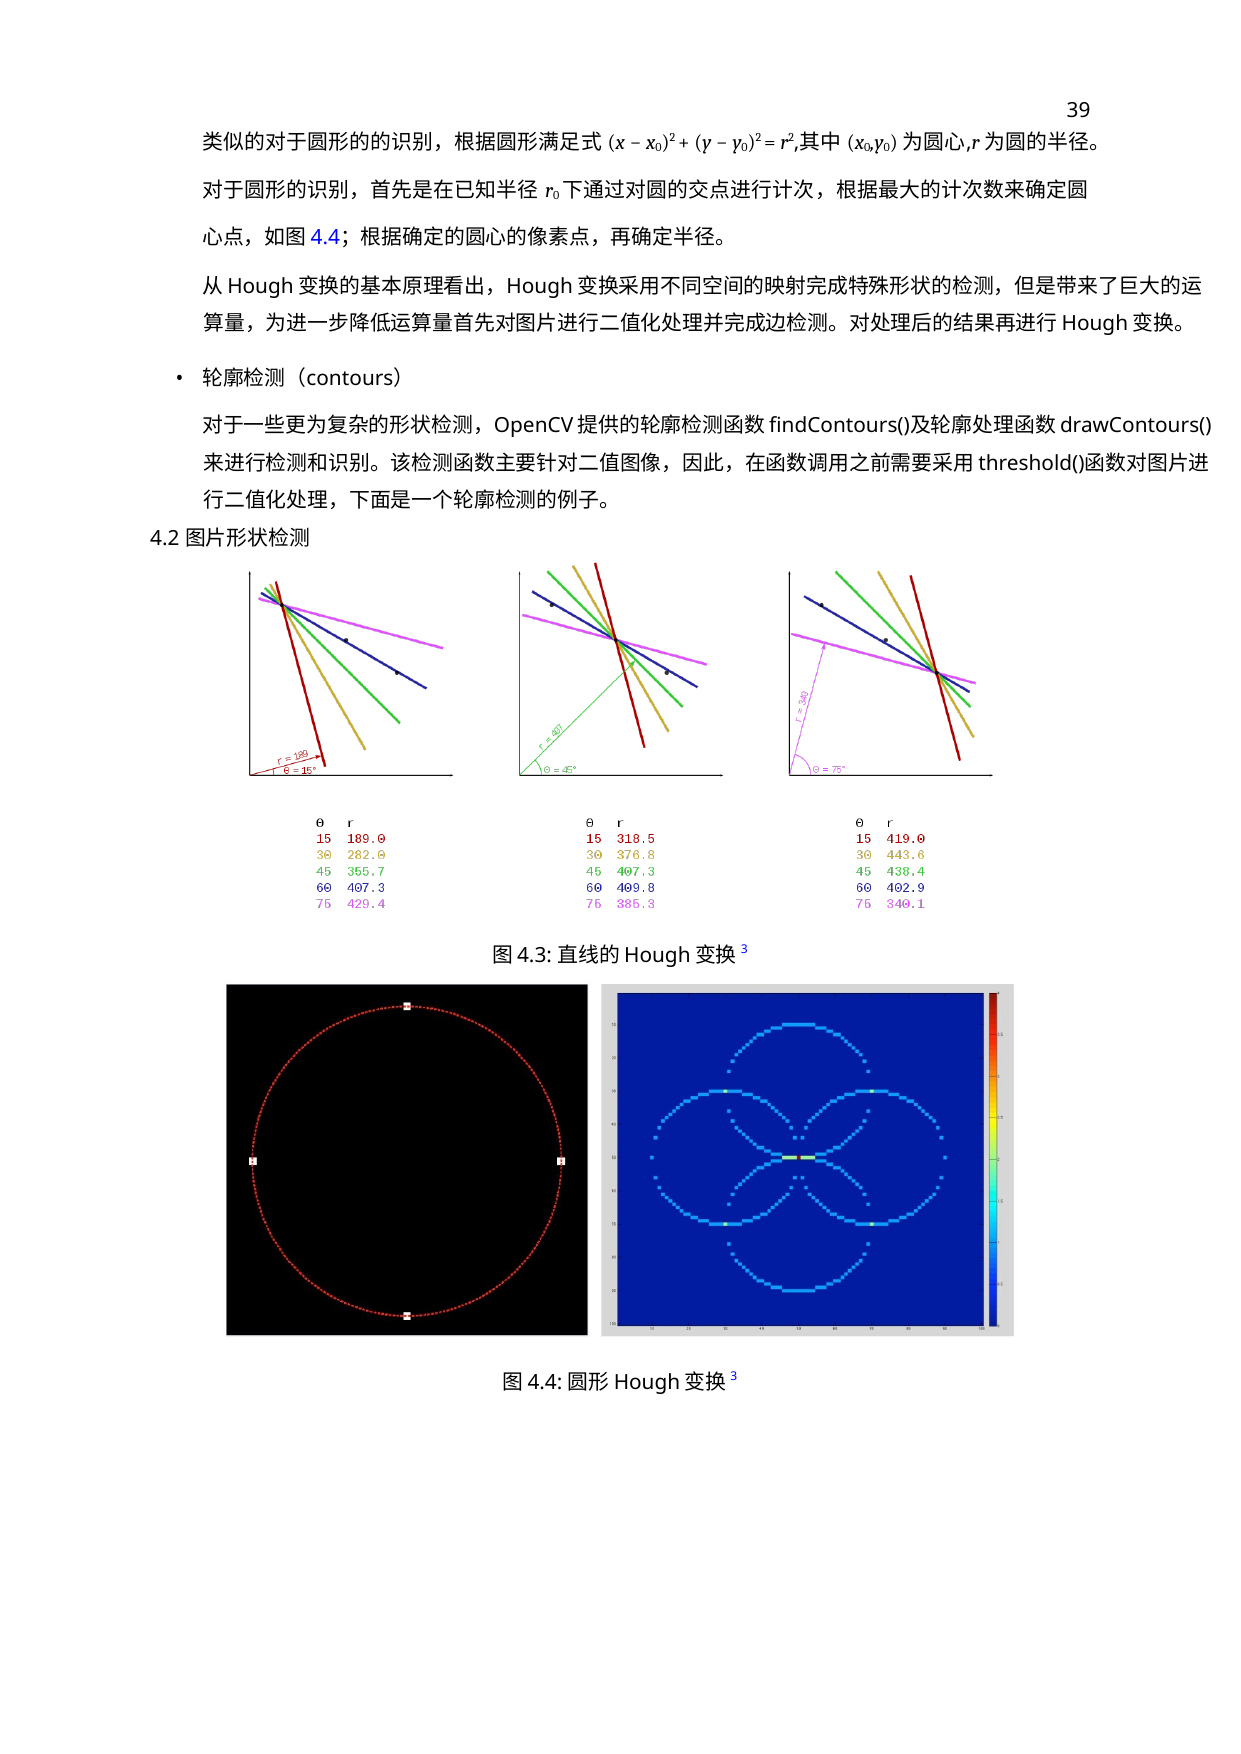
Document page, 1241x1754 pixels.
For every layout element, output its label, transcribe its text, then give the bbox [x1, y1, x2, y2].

text 类似的对于圆形的的识别，根据圆形满足式 (x − x0)2 + (y − y0)2 = r2,其中 (x0,y0) 为圆心,r 为圆的半径。对于圆形的识别，首先是在已知半径 r0 下通过对圆的交点进行计次，根据最大的计次数来确定圆心点，如图4.4；根据确定的圆心的像素点，再确定半径。 [202, 125, 1090, 251]
text 从Hough变换的基本原理看出，Hough变换采用不同空间的映射完成特殊形状的检测，但是带来了巨大的运算量，为进一步降低运算量首先对图片进行二值化处理并完成边检测。对处理后的结果再进行Hough变换。 [202, 269, 1222, 337]
text 图4.4: 圆形Hough变换3 [145, 1365, 1094, 1396]
picture [221, 979, 1020, 1338]
text 对于一些更为复杂的形状检测，OpenCV提供的轮廓检测函数findContours()及轮廓处理函数drawContours()来进行检测和识别。该检测函数主要针对二值图像，因此，在函数调用之前需要采用threshold()函数对图片进行二值化处理，下面是一个轮廓检测的例子。 [202, 409, 1222, 514]
text 4.2 图片形状检测 [150, 522, 1222, 552]
picture [245, 559, 995, 911]
list 轮廓检测（contours） [175, 362, 1222, 392]
text 图4.3: 直线的Hough变换3 [145, 938, 1094, 969]
